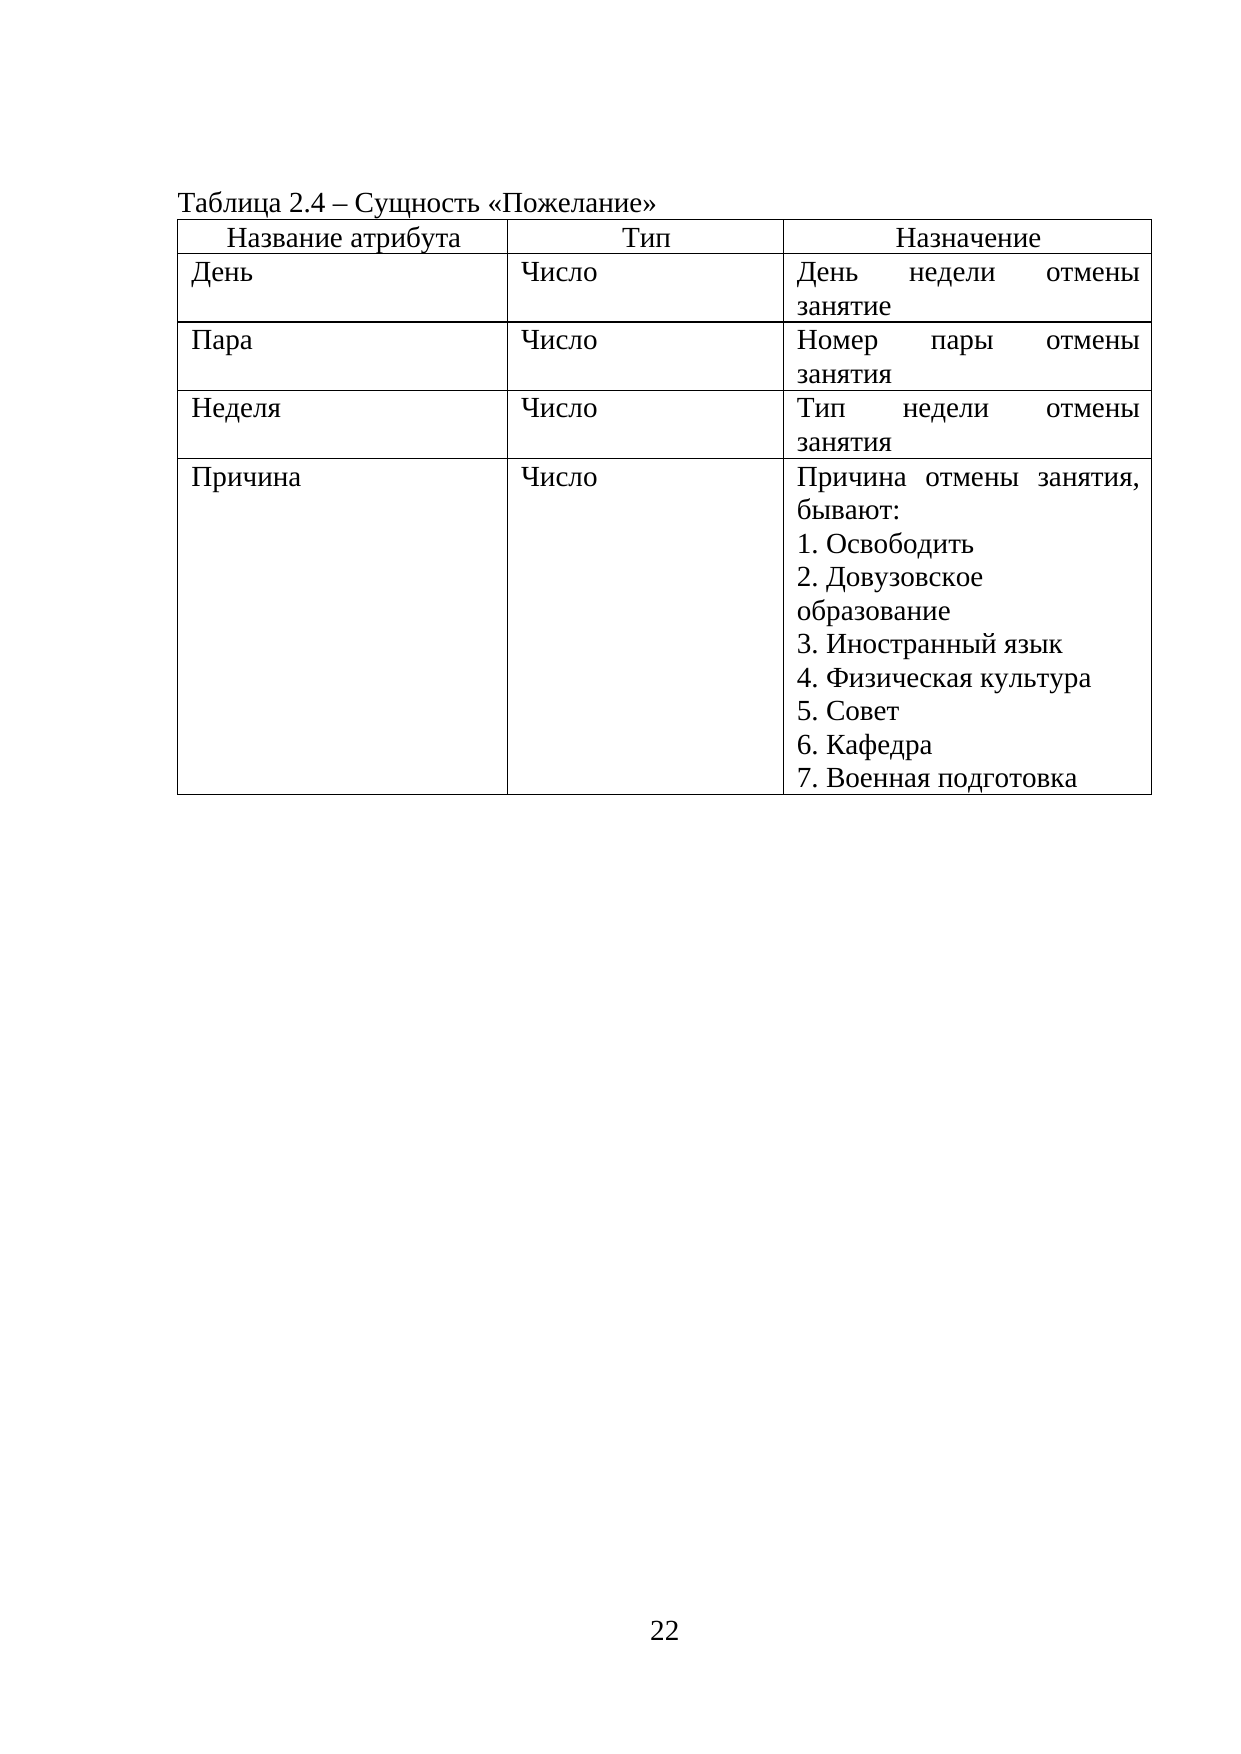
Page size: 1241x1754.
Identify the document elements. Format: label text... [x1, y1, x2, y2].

table_cell День недели отмены занятие [784, 254, 1151, 321]
table_cell Пара [178, 323, 507, 389]
table_cell Неделя [178, 391, 507, 458]
table_cell Причина [178, 459, 507, 794]
table_cell Причина отмены занятия, бывают: Освободить Довузовское образование Иностранный язык Физическая культура Совет Кафедра Военная подготовка [784, 459, 1151, 794]
table_header Назначение [784, 220, 1151, 253]
table_cell Число [508, 323, 783, 389]
table_cell Число [508, 459, 783, 794]
table_cell Число [508, 254, 783, 321]
table_header Название атрибута [178, 220, 507, 253]
table_cell Тип недели отмены занятия [784, 391, 1151, 458]
text Таблица 2.4 – Сущность «Пожелание» [177, 185, 1152, 219]
table_cell Номер пары отмены занятия [784, 323, 1151, 389]
table_cell День [178, 254, 507, 321]
table_cell Число [508, 391, 783, 458]
table_header Тип [508, 220, 783, 253]
